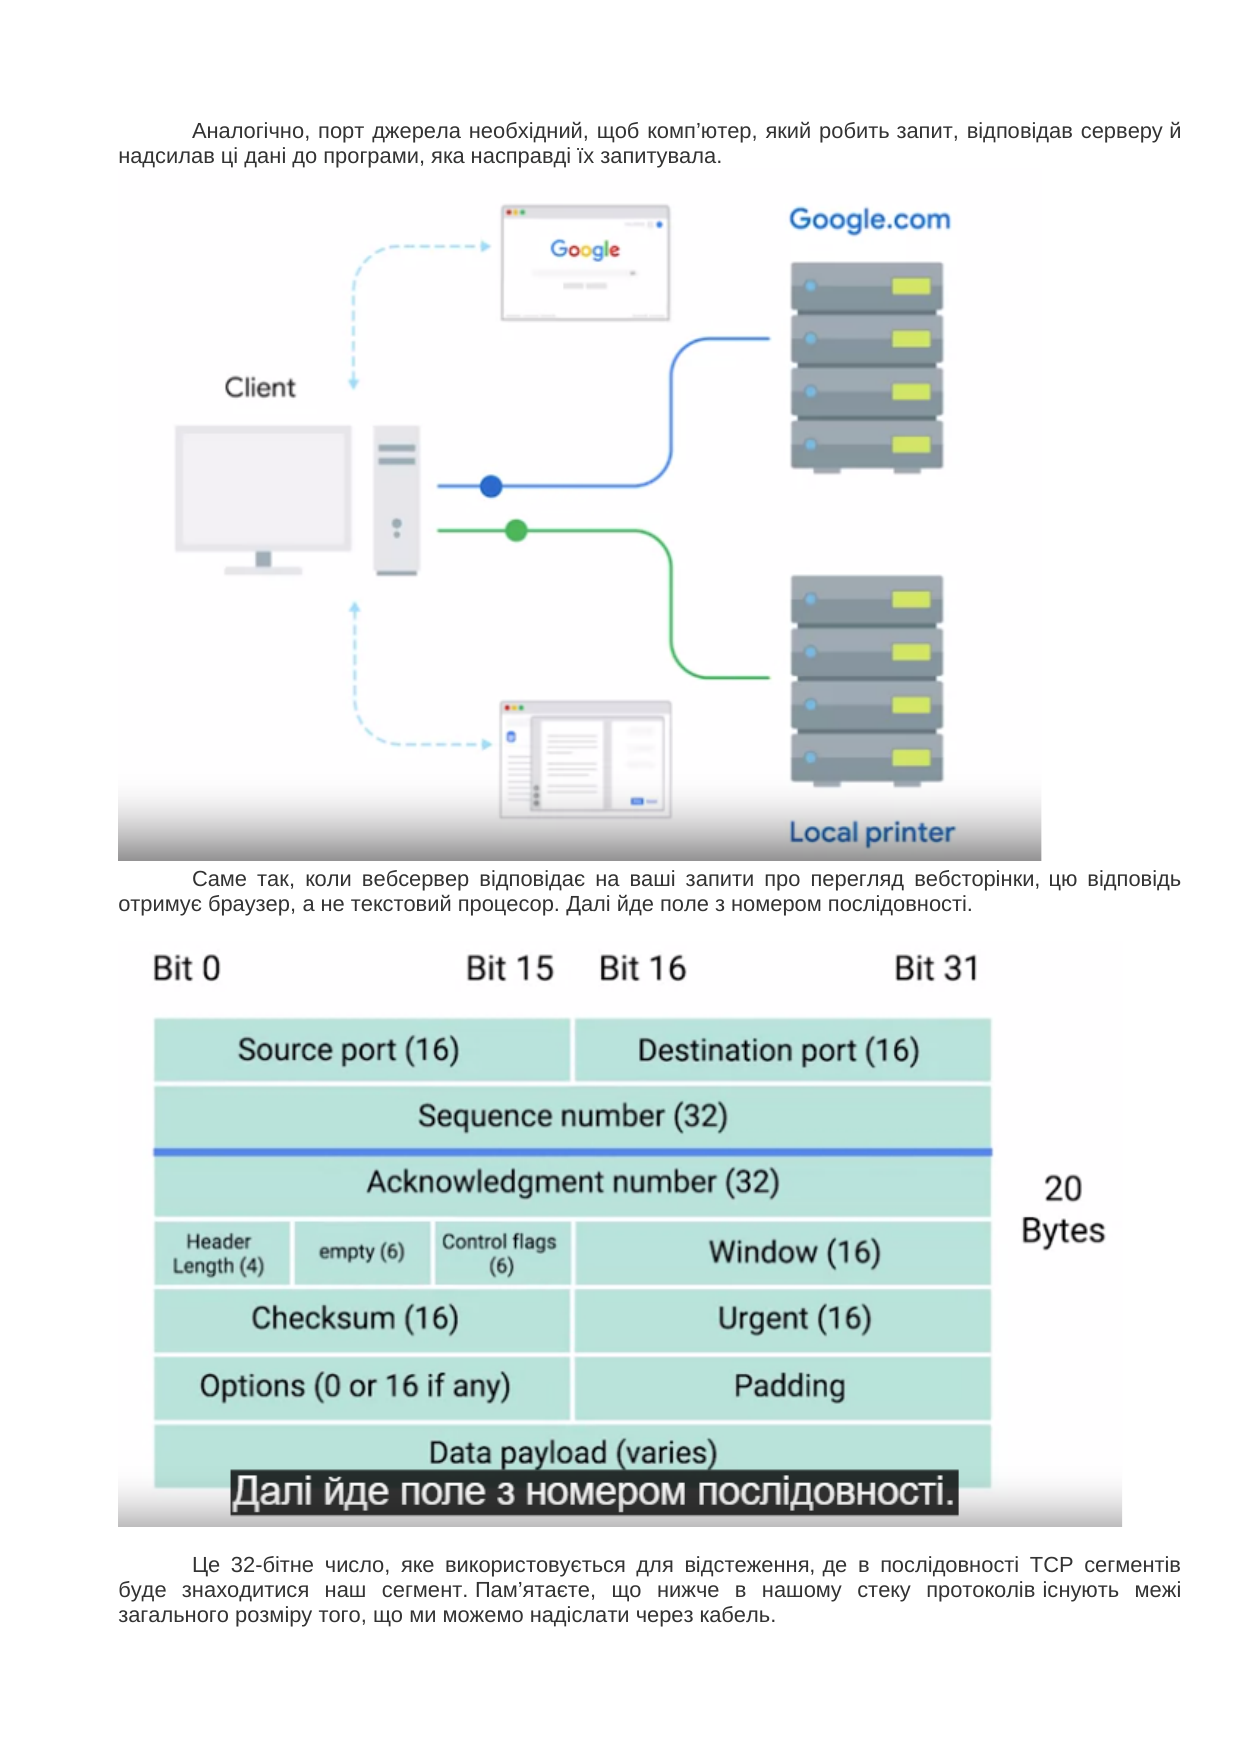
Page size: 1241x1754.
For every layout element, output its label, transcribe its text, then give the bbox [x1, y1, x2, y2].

picture [118, 168, 1042, 861]
picture [118, 941, 1123, 1527]
text Це 32-бітне число, яке використовується для відстеження, де в послідовності TCP сегментів буде знаходитися наш сегмент. Пам’ятаєте, що нижче в нашому стеку протоколів існують межі загального розміру того, що ми можемо надіслати через кабель. [118, 1552, 1181, 1627]
text Саме так, коли вебсервер відповідає на ваші запити про перегляд вебсторінки, цю відповідь отримує браузер, а не текстовий процесор. Далі йде поле з номером послідовності. [118, 865, 1181, 916]
text Аналогічно, порт джерела необхідний, щоб комп’ютер, який робить запит, відповідав серверу й надсилав ці дані до програми, яка насправді їх запитувала. [118, 118, 1181, 168]
